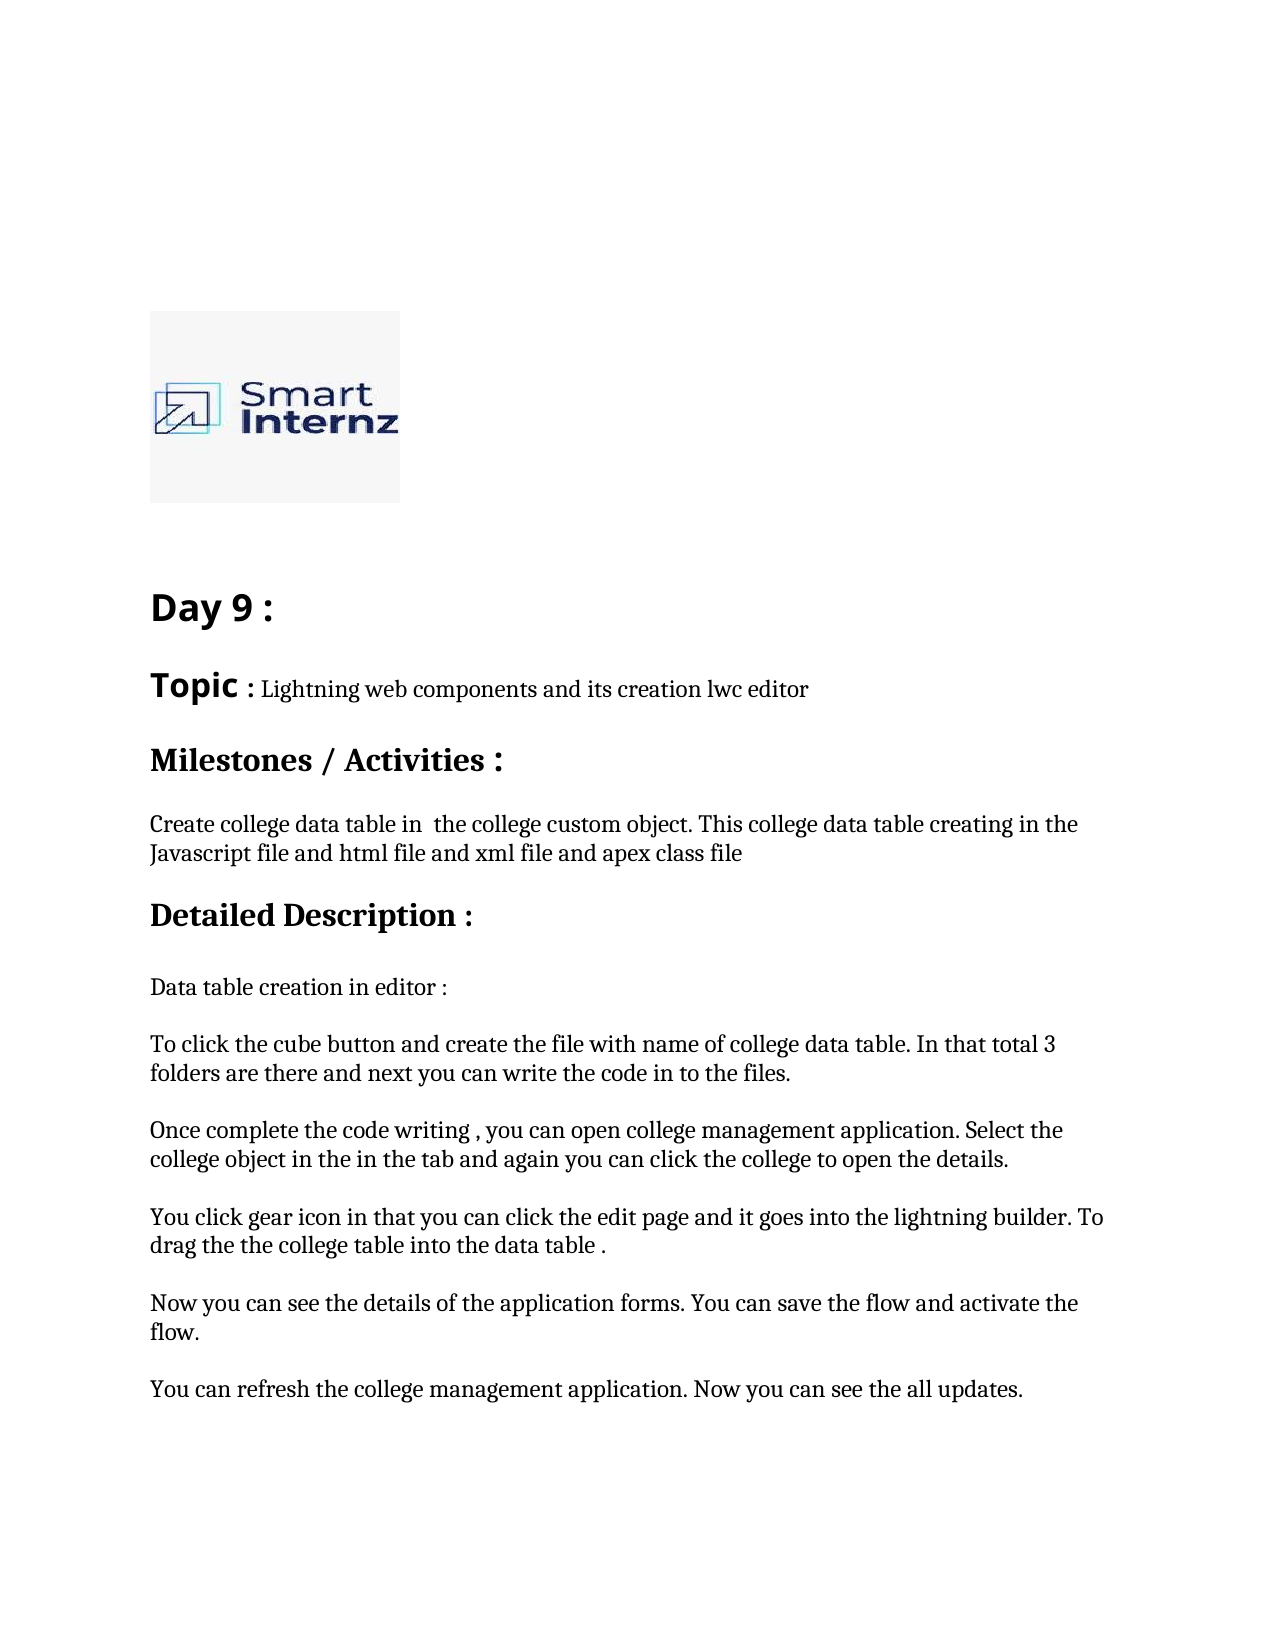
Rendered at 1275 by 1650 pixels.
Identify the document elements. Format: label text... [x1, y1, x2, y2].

text Data table creation in editor : [150, 973, 1125, 1001]
text You can refresh the college management application. Now you can see the all updates. [150, 1375, 1125, 1404]
text To click the cube button and create the file with name of college data table. In that total 3 folders are there and next you can write the code in to the files. [150, 1030, 1125, 1088]
text Detailed Description : [150, 896, 1125, 934]
text You click gear icon in that you can click the edit page and it goes into the lightning builder. To drag the the college table into the data table . [150, 1203, 1125, 1260]
text Once complete the code writing , you can open college management application. Select the college object in the in the tab and again you can click the college to open the details. [150, 1116, 1125, 1174]
text Topic : Lightning web components and its creation lwc editor [150, 661, 1125, 707]
text Javascript file and html file and xml file and apex class file [150, 838, 1125, 867]
picture [150, 311, 400, 503]
text Day 9 : [150, 582, 1125, 633]
text Now you can see the details of the application forms. You can save the flow and activate the flow. [150, 1289, 1125, 1346]
text Create college data table in the college custom object. This college data table creating in the [150, 810, 1125, 838]
text Milestones / Activities : [150, 736, 1125, 781]
